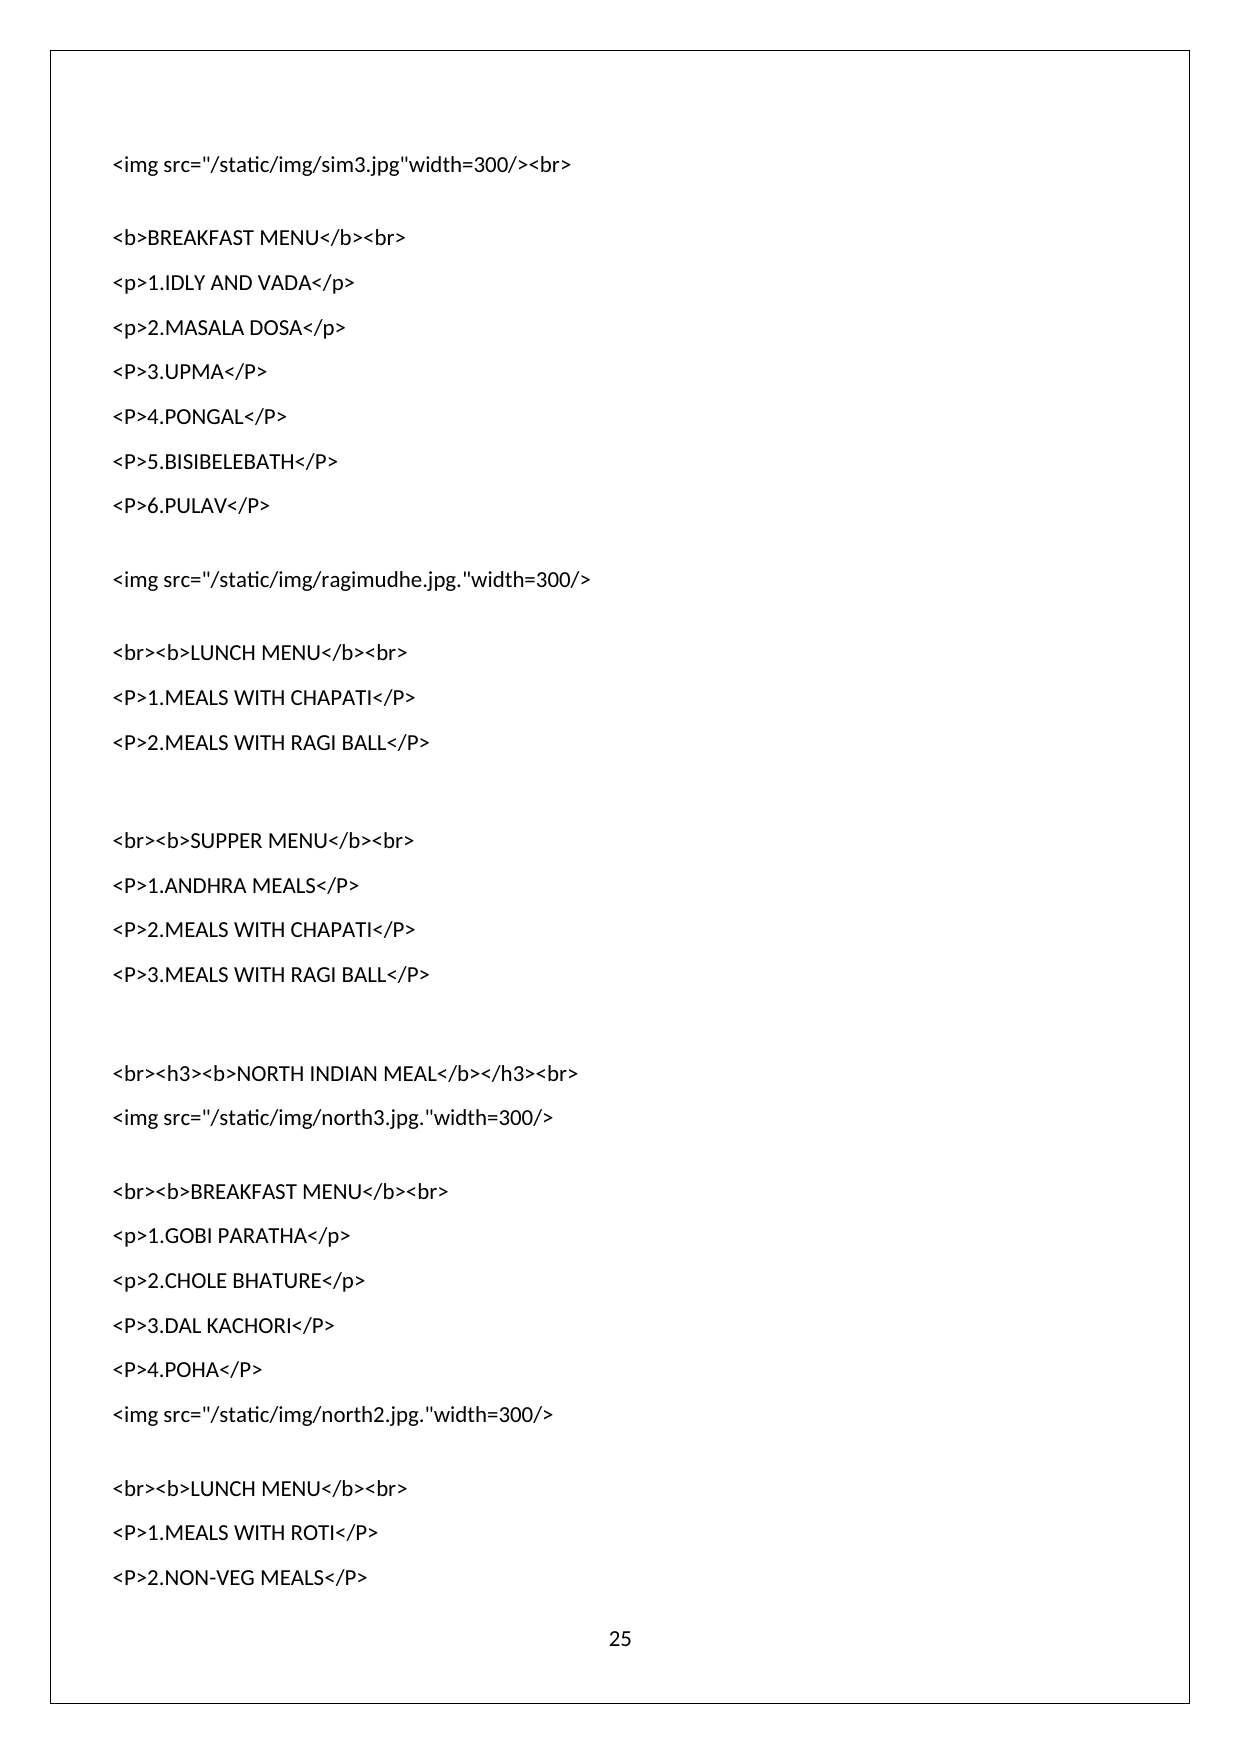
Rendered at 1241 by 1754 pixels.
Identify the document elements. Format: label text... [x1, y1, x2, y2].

text <p>2.MASALA DOSA</p> [112, 313, 1128, 341]
text <P>2.NON-VEG MEALS</P> [112, 1563, 1128, 1591]
text <p>1.GOBI PARATHA</p> [112, 1222, 1128, 1249]
text <img src="/static/img/sim3.jpg"width=300/><br> [112, 150, 1128, 178]
text <br><h3><b>NORTH INDIAN MEAL</b></h3><br> [112, 1059, 1128, 1087]
text <img src="/static/img/north2.jpg."width=300/> [112, 1400, 1128, 1428]
text <P>6.PULAV</P> [112, 492, 1128, 519]
text <br><b>LUNCH MENU</b><br> [112, 1474, 1128, 1502]
text <br><b>BREAKFAST MENU</b><br> [112, 1177, 1128, 1205]
text <P>1.MEALS WITH ROTI</P> [112, 1518, 1128, 1546]
text <P>3.MEALS WITH RAGI BALL</P> [112, 960, 1128, 988]
text <p>1.IDLY AND VADA</p> [112, 268, 1128, 296]
text <P>5.BISIBELEBATH</P> [112, 447, 1128, 475]
text <P>4.POHA</P> [112, 1356, 1128, 1384]
text <P>3.UPMA</P> [112, 357, 1128, 386]
text <P>1.MEALS WITH CHAPATI</P> [112, 683, 1128, 711]
text <P>3.DAL KACHORI</P> [112, 1311, 1128, 1339]
text <p>2.CHOLE BHATURE</p> [112, 1266, 1128, 1294]
text <img src="/static/img/north3.jpg."width=300/> [112, 1103, 1128, 1131]
text <P>2.MEALS WITH CHAPATI</P> [112, 916, 1128, 944]
text <b>BREAKFAST MENU</b><br> [112, 223, 1128, 251]
text <P>2.MEALS WITH RAGI BALL</P> [112, 728, 1128, 756]
text <br><b>LUNCH MENU</b><br> [112, 638, 1128, 666]
text <P>1.ANDHRA MEALS</P> [112, 871, 1128, 899]
text <br><b>SUPPER MENU</b><br> [112, 826, 1128, 854]
text <P>4.PONGAL</P> [112, 402, 1128, 430]
text <img src="/static/img/ragimudhe.jpg."width=300/> [112, 565, 1128, 593]
